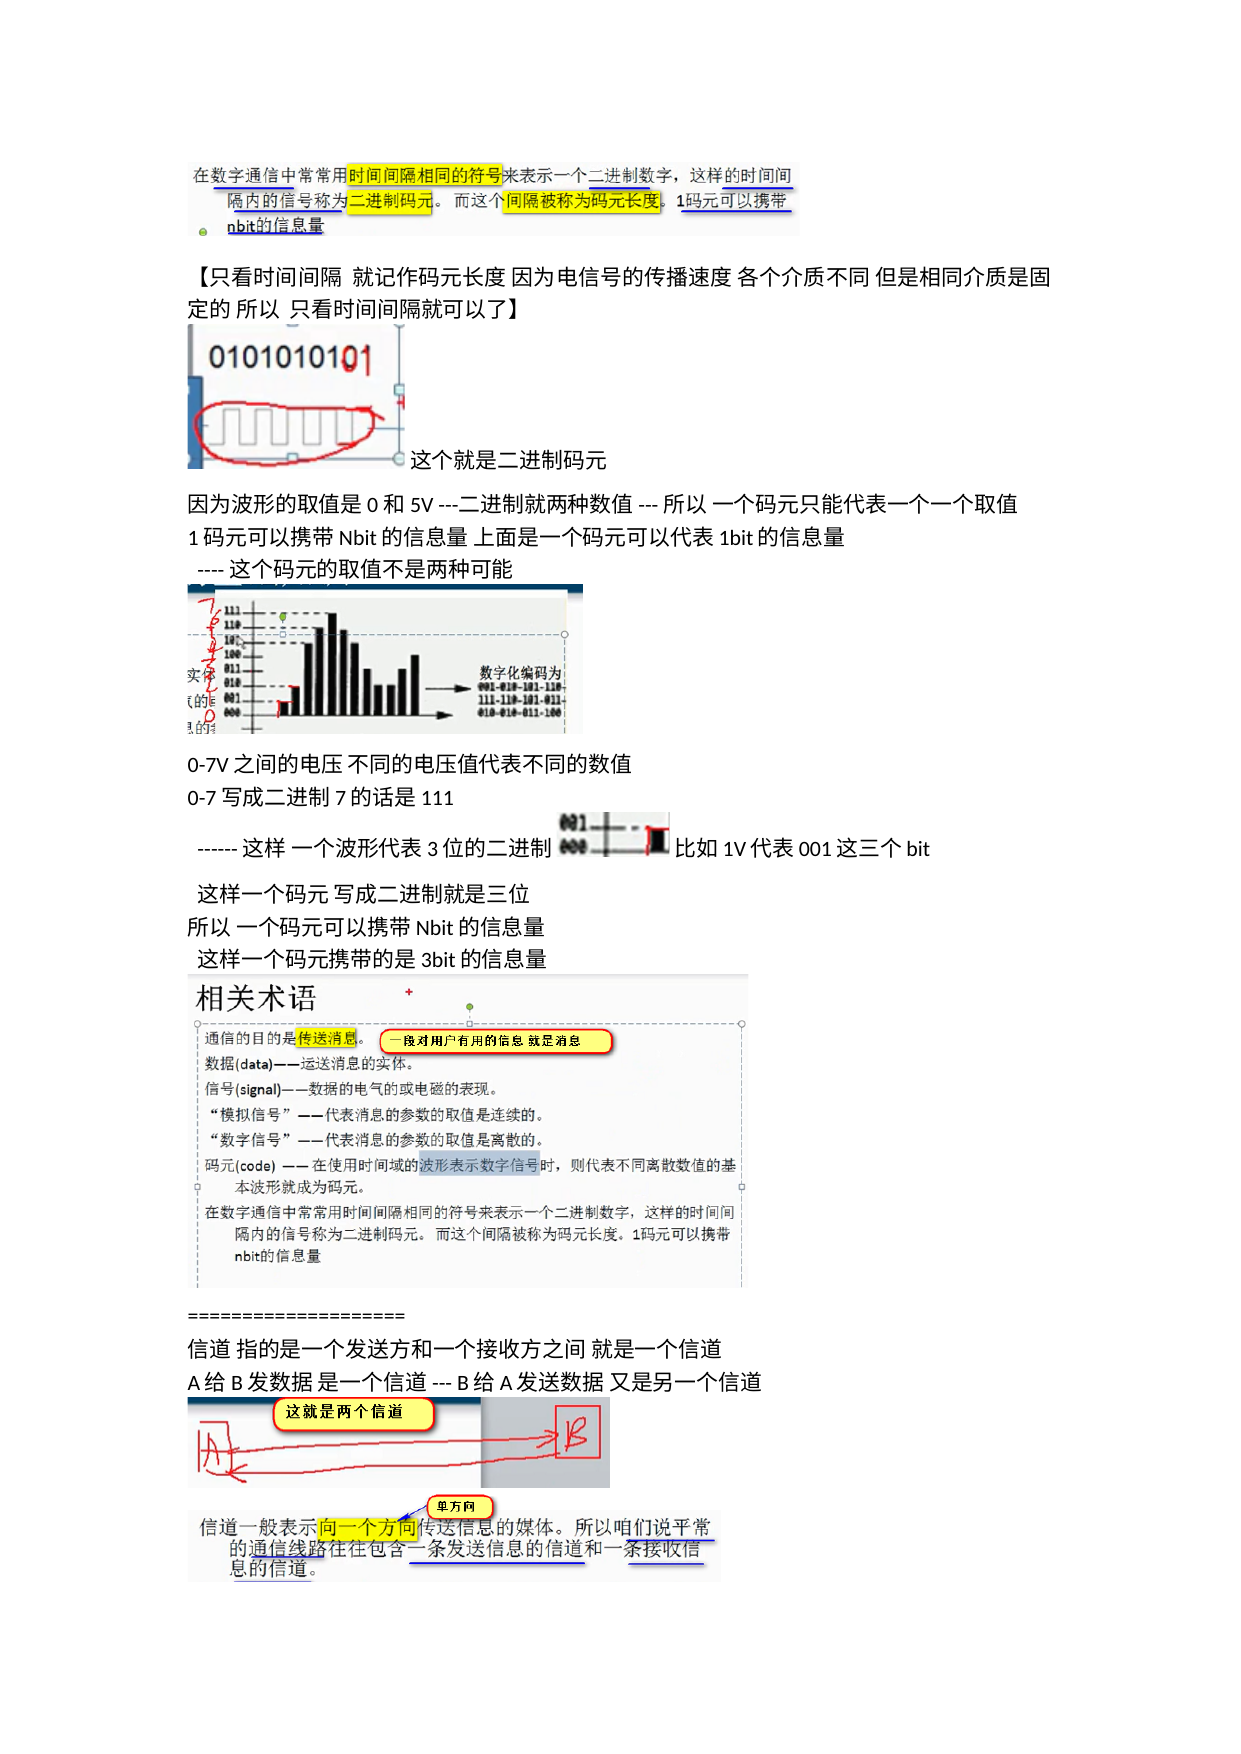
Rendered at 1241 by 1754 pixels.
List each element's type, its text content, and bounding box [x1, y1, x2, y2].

picture [187, 324, 405, 469]
text 这样一个码元 写成二进制就是三位 [187, 877, 1053, 909]
text 【只看时间间隔 就记作码元长度 因为电信号的传播速度 各个介质不同 但是相同介质是固定的 所以 只看时间间隔就可以了】 [187, 259, 1053, 324]
text 所以 一个码元可以携带Nbit的信息量 [187, 909, 1053, 942]
text 0-7V之间的电压 不同的电压值代表不同的数值 [187, 747, 1053, 779]
text 因为波形的取值是0 和 5V ---二进制就两种数值 --- 所以 一个码元只能代表一个一个取值 [187, 487, 1053, 519]
text 这样一个码元携带的是3bit的信息量 [187, 942, 1053, 974]
text ------ 这样 一个波形代表3位的二进制 比如1V代表001这三个bit [187, 812, 1053, 877]
text ==================== [187, 1299, 1053, 1332]
text 0-7写成二进制 7的话是111 [187, 779, 1053, 812]
picture [187, 1494, 721, 1582]
picture [556, 812, 670, 857]
text ---- 这个码元的取值不是两种可能 [187, 552, 1053, 584]
picture [187, 162, 800, 236]
text A给B发数据 是一个信道 --- B给A发送数据 又是另一个信道 [187, 1364, 1053, 1397]
picture [187, 584, 583, 734]
text 这个就是二进制码元 [187, 324, 1053, 487]
picture [187, 1397, 610, 1488]
picture [187, 974, 749, 1288]
text 信道 指的是一个发送方和一个接收方之间 就是一个信道 [187, 1332, 1053, 1364]
text 1码元可以携带Nbit的信息量 上面是一个码元可以代表1bit的信息量 [187, 519, 1053, 552]
